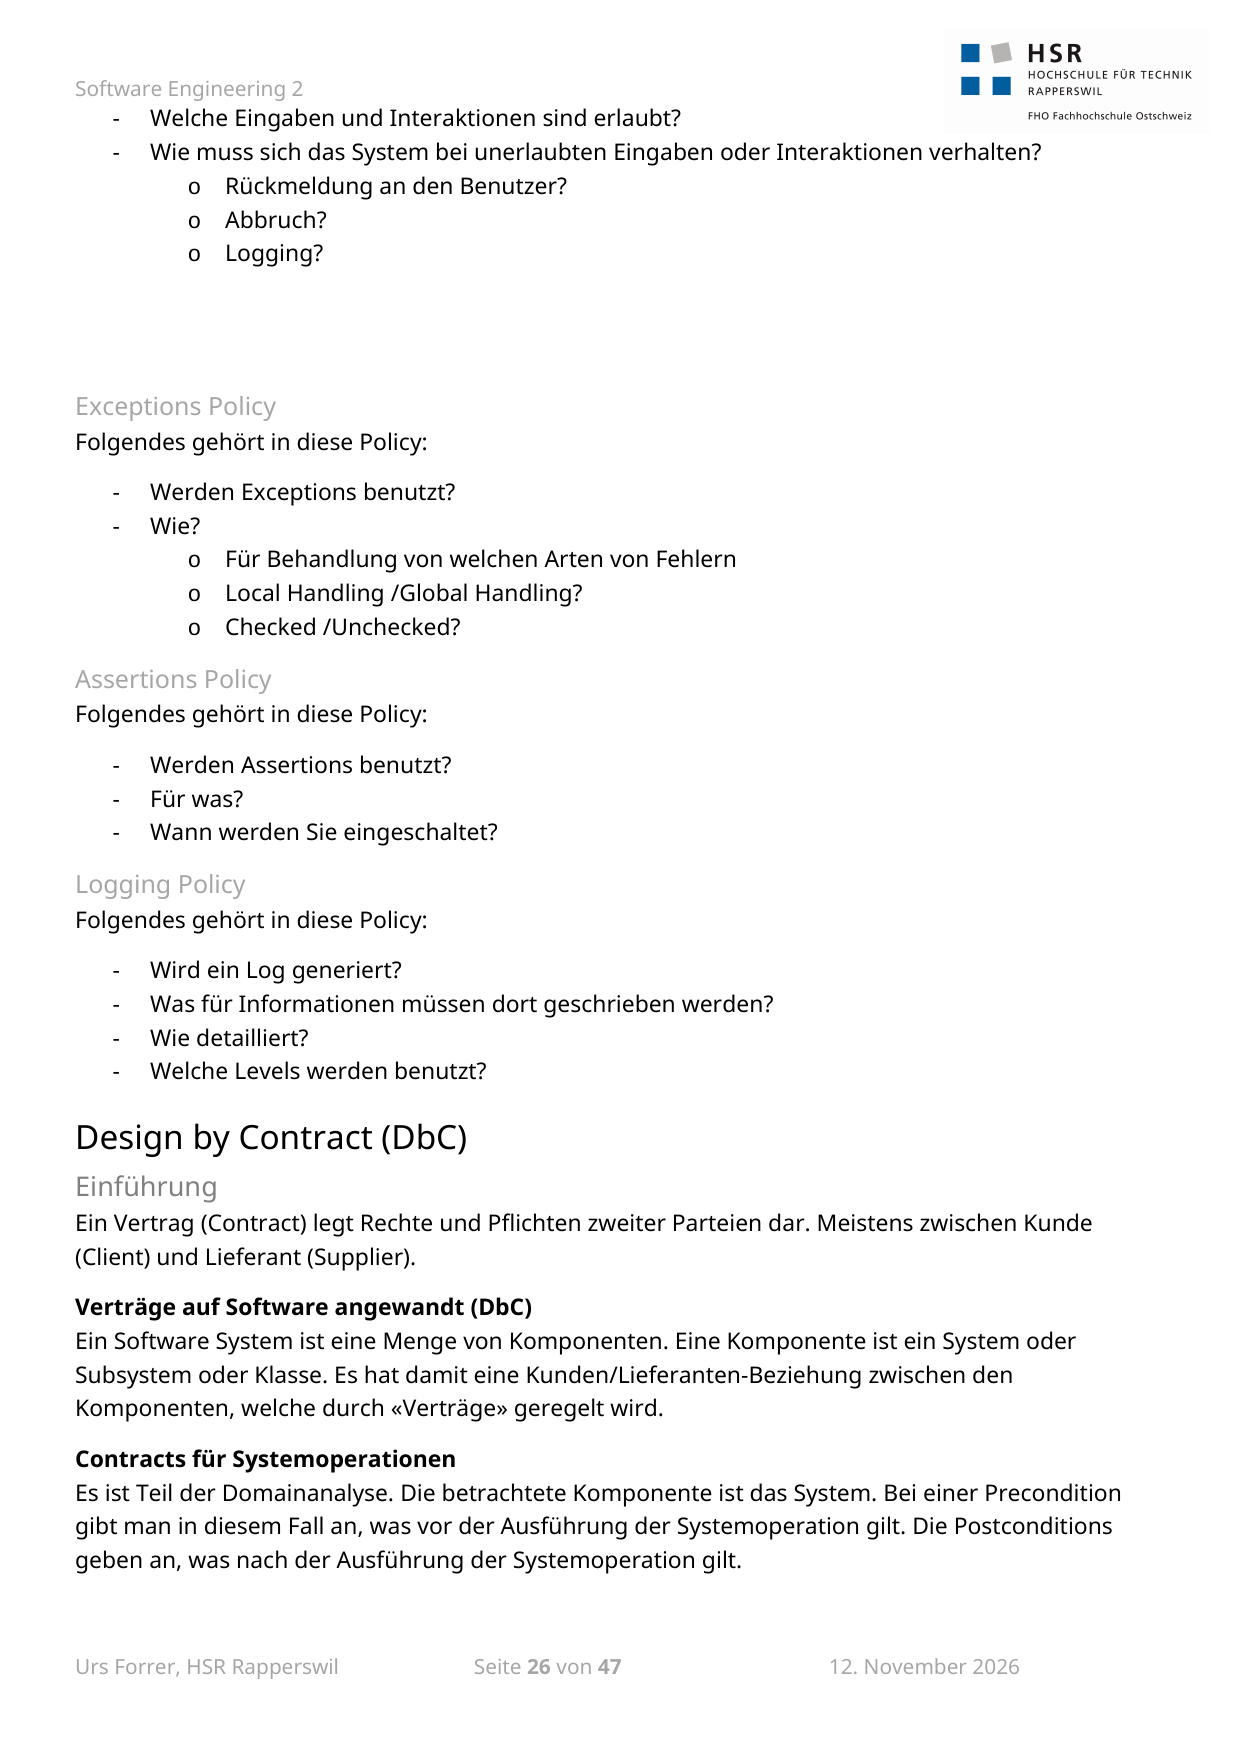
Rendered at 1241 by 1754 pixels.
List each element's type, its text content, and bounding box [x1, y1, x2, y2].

subtitle Logging Policy [75, 867, 1165, 901]
list Welche Eingaben und Interaktionen sind erlaubt? [112, 102, 1165, 133]
subtitle Design by Contract (DbC) [75, 1114, 1165, 1159]
list Wird ein Log generiert? [112, 954, 1165, 985]
subtitle Einführung [75, 1167, 1165, 1204]
list Abbruch? [187, 203, 1165, 235]
text Folgendes gehört in diese Policy: [75, 426, 1165, 457]
list Logging? [187, 237, 1165, 269]
list Werden Assertions benutzt? [112, 749, 1165, 780]
list Wann werden Sie eingeschaltet? [112, 816, 1165, 848]
picture [943, 29, 1210, 134]
list Checked /Unchecked? [187, 611, 1165, 642]
list Was für Informationen müssen dort geschrieben werden? [112, 988, 1165, 1019]
list Wie detailliert? [112, 1021, 1165, 1053]
list Welche Levels werden benutzt? [112, 1055, 1165, 1086]
list Wie muss sich das System bei unerlaubten Eingaben oder Interaktionen verhalten? [112, 136, 1165, 167]
subtitle Exceptions Policy [75, 389, 1165, 423]
subtitle Assertions Policy [75, 662, 1165, 696]
list Wie? [112, 510, 1165, 541]
text Contracts für Systemoperationen Es ist Teil der Domainanalyse. Die betrachtete Komponente ist das System. Bei einer Precondition gibt man in diesem Fall an, was vor der Ausführung der Systemoperation gilt. Die Postconditions geben an, was nach der Ausführung der Systemoperation gilt. [75, 1443, 1165, 1575]
text Folgendes gehört in diese Policy: [75, 903, 1165, 935]
text Verträge auf Software angewandt (DbC) Ein Software System ist eine Menge von Komponenten. Eine Komponente ist ein System oder Subsystem oder Klasse. Es hat damit eine Kunden/Lieferanten-Beziehung zwischen den Komponenten, welche durch «Verträge» geregelt wird. [75, 1291, 1165, 1423]
list Rückmeldung an den Benutzer? [187, 170, 1165, 201]
list Local Handling /Global Handling? [187, 577, 1165, 609]
list Für Behandlung von welchen Arten von Fehlern [187, 543, 1165, 575]
list Für was? [112, 783, 1165, 814]
text Folgendes gehört in diese Policy: [75, 698, 1165, 730]
list Werden Exceptions benutzt? [112, 476, 1165, 507]
text Ein Vertrag (Contract) legt Rechte und Pflichten zweiter Parteien dar. Meistens zwischen Kunde (Client) und Lieferant (Supplier). [75, 1207, 1165, 1272]
